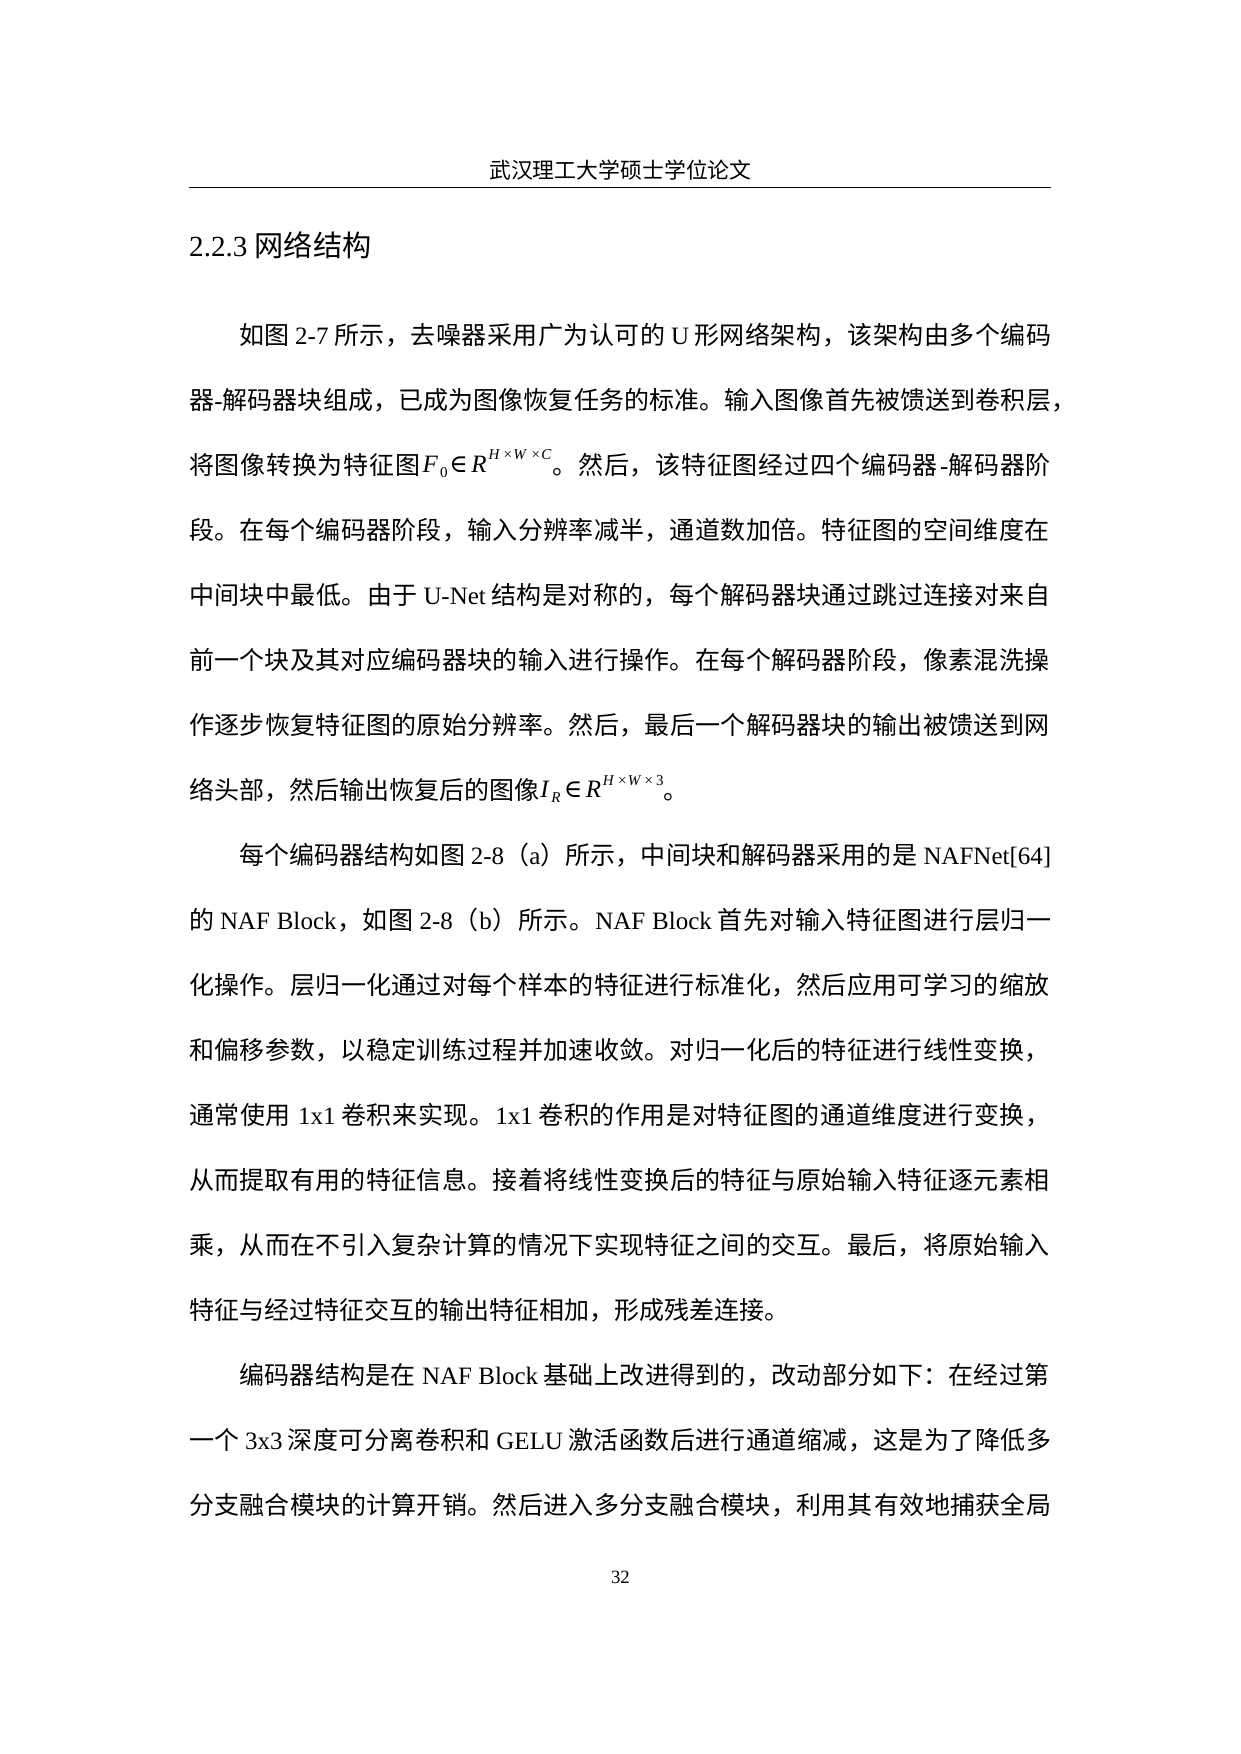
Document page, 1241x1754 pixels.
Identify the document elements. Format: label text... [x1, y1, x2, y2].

text 如图2-7所示，去噪器采用广为认可的U形网络架构，该架构由多个编码器-解码器块组成，已成为图像恢复任务的标准。输入图像首先被馈送到卷积层，将图像转换为特征图。然后，该特征图经过四个编码器-解码器阶段。在每个编码器阶段，输入分辨率减半，通道数加倍。特征图的空间维度在中间块中最低。由于U-Net结构是对称的，每个解码器块通过跳过连接对来自前一个块及其对应编码器块的输入进行操作。在每个解码器阶段，像素混洗操作逐步恢复特征图的原始分辨率。然后，最后一个解码器块的输出被馈送到网络头部，然后输出恢复后的图像。 [189, 301, 1051, 821]
text 2.2.3 网络结构 [189, 211, 1051, 276]
text 每个编码器结构如图2-8（a）所示，中间块和解码器采用的是NAFNet[64]的NAF Block，如图2-8（b）所示。NAF Block首先对输入特征图进行层归一化操作。层归一化通过对每个样本的特征进行标准化，然后应用可学习的缩放和偏移参数，以稳定训练过程并加速收敛。对归一化后的特征进行线性变换，通常使用 1x1卷积来实现。1x1卷积的作用是对特征图的通道维度进行变换，从而提取有用的特征信息。接着将线性变换后的特征与原始输入特征逐元素相乘，从而在不引入复杂计算的情况下实现特征之间的交互。最后，将原始输入特征与经过特征交互的输出特征相加，形成残差连接。 [189, 821, 1051, 1341]
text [189, 1341, 1051, 1536]
